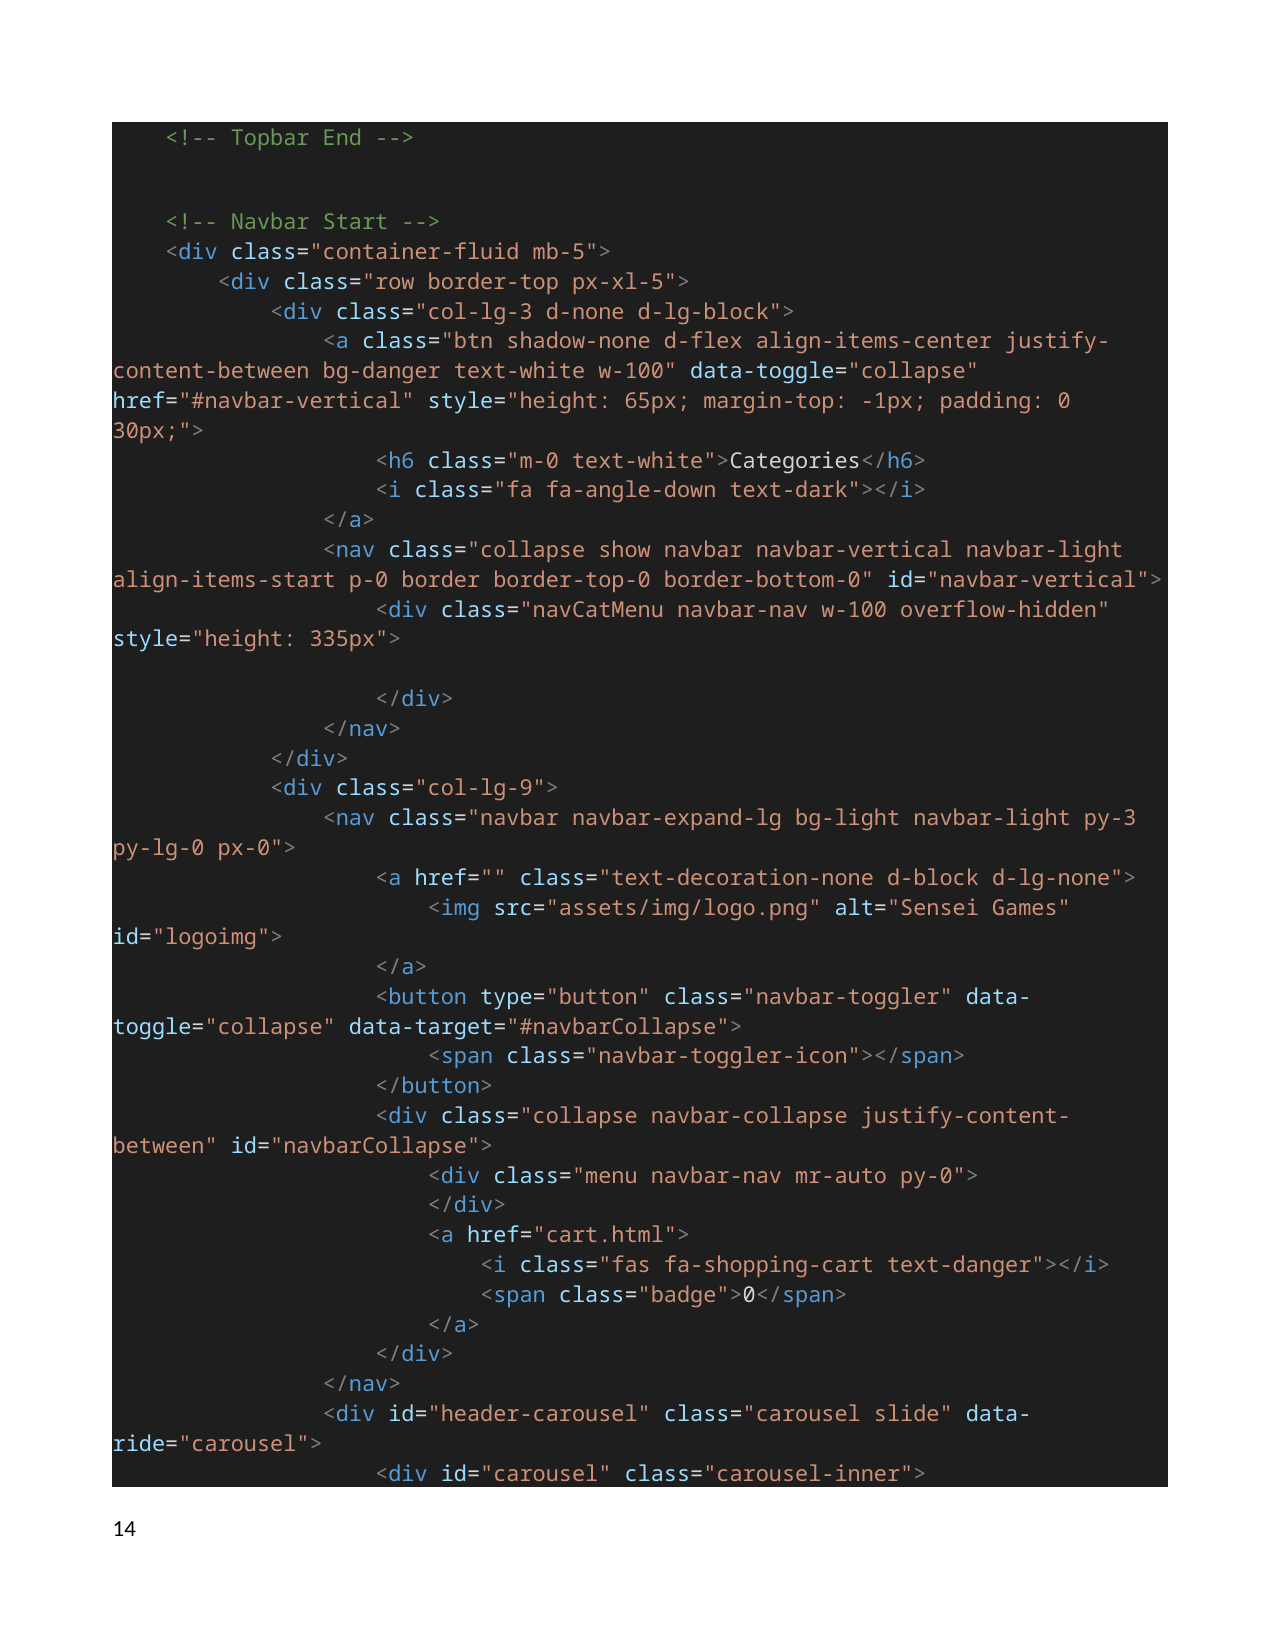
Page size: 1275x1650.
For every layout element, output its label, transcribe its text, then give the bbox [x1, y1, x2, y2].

text </a> [112, 951, 1168, 981]
text <a class="btn shadow-none d-flex align-items-center justify-content-between bg-danger text-white w-100" data-toggle="collapse" href="#navbar-vertical" style="height: 65px; margin-top: -1px; padding: 0 30px;"> [112, 326, 1168, 445]
text <div class="col-lg-9"> [112, 772, 1168, 802]
text <!-- Topbar End --> [112, 122, 1168, 152]
text <nav class="collapse show navbar navbar-vertical navbar-light align-items-start p-0 border border-top-0 border-bottom-0" id="navbar-vertical"> [112, 534, 1168, 594]
text </a> [112, 1309, 1168, 1338]
text </a> [112, 504, 1168, 534]
text <span class="badge">0</span> [112, 1279, 1168, 1309]
text <a href="" class="text-decoration-none d-block d-lg-none"> [112, 862, 1168, 892]
text </nav> [112, 1368, 1168, 1398]
text <div id="header-carousel" class="carousel slide" data-ride="carousel"> [112, 1398, 1168, 1458]
text </div> [112, 1189, 1168, 1219]
text </div> [112, 743, 1168, 772]
text <i class="fa fa-angle-down text-dark"></i> [112, 474, 1168, 504]
text <h6 class="m-0 text-white">Categories</h6> [112, 445, 1168, 474]
text <div class="container-fluid mb-5"> [112, 236, 1168, 266]
text <a href="cart.html"> [112, 1219, 1168, 1249]
text <!-- Navbar Start --> [112, 206, 1168, 236]
text <button type="button" class="navbar-toggler" data-toggle="collapse" data-target="#navbarCollapse"> [112, 981, 1168, 1041]
text <div class="col-lg-3 d-none d-lg-block"> [112, 296, 1168, 326]
text </nav> [112, 713, 1168, 743]
text </div> [112, 683, 1168, 713]
text </div> [112, 1338, 1168, 1368]
text <img src="assets/img/logo.png" alt="Sensei Games" id="logoimg"> [112, 892, 1168, 951]
text </button> [112, 1070, 1168, 1100]
text <div class="row border-top px-xl-5"> [112, 266, 1168, 296]
text <div class="collapse navbar-collapse justify-content-between" id="navbarCollapse"> [112, 1100, 1168, 1160]
text <span class="navbar-toggler-icon"></span> [112, 1041, 1168, 1070]
text <div class="navCatMenu navbar-nav w-100 overflow-hidden" style="height: 335px"> [112, 594, 1168, 653]
text <nav class="navbar navbar-expand-lg bg-light navbar-light py-3 py-lg-0 px-0"> [112, 802, 1168, 862]
text <i class="fas fa-shopping-cart text-danger"></i> [112, 1249, 1168, 1279]
text <div class="menu navbar-nav mr-auto py-0"> [112, 1160, 1168, 1189]
text <div id="carousel" class="carousel-inner"> [112, 1458, 1168, 1487]
